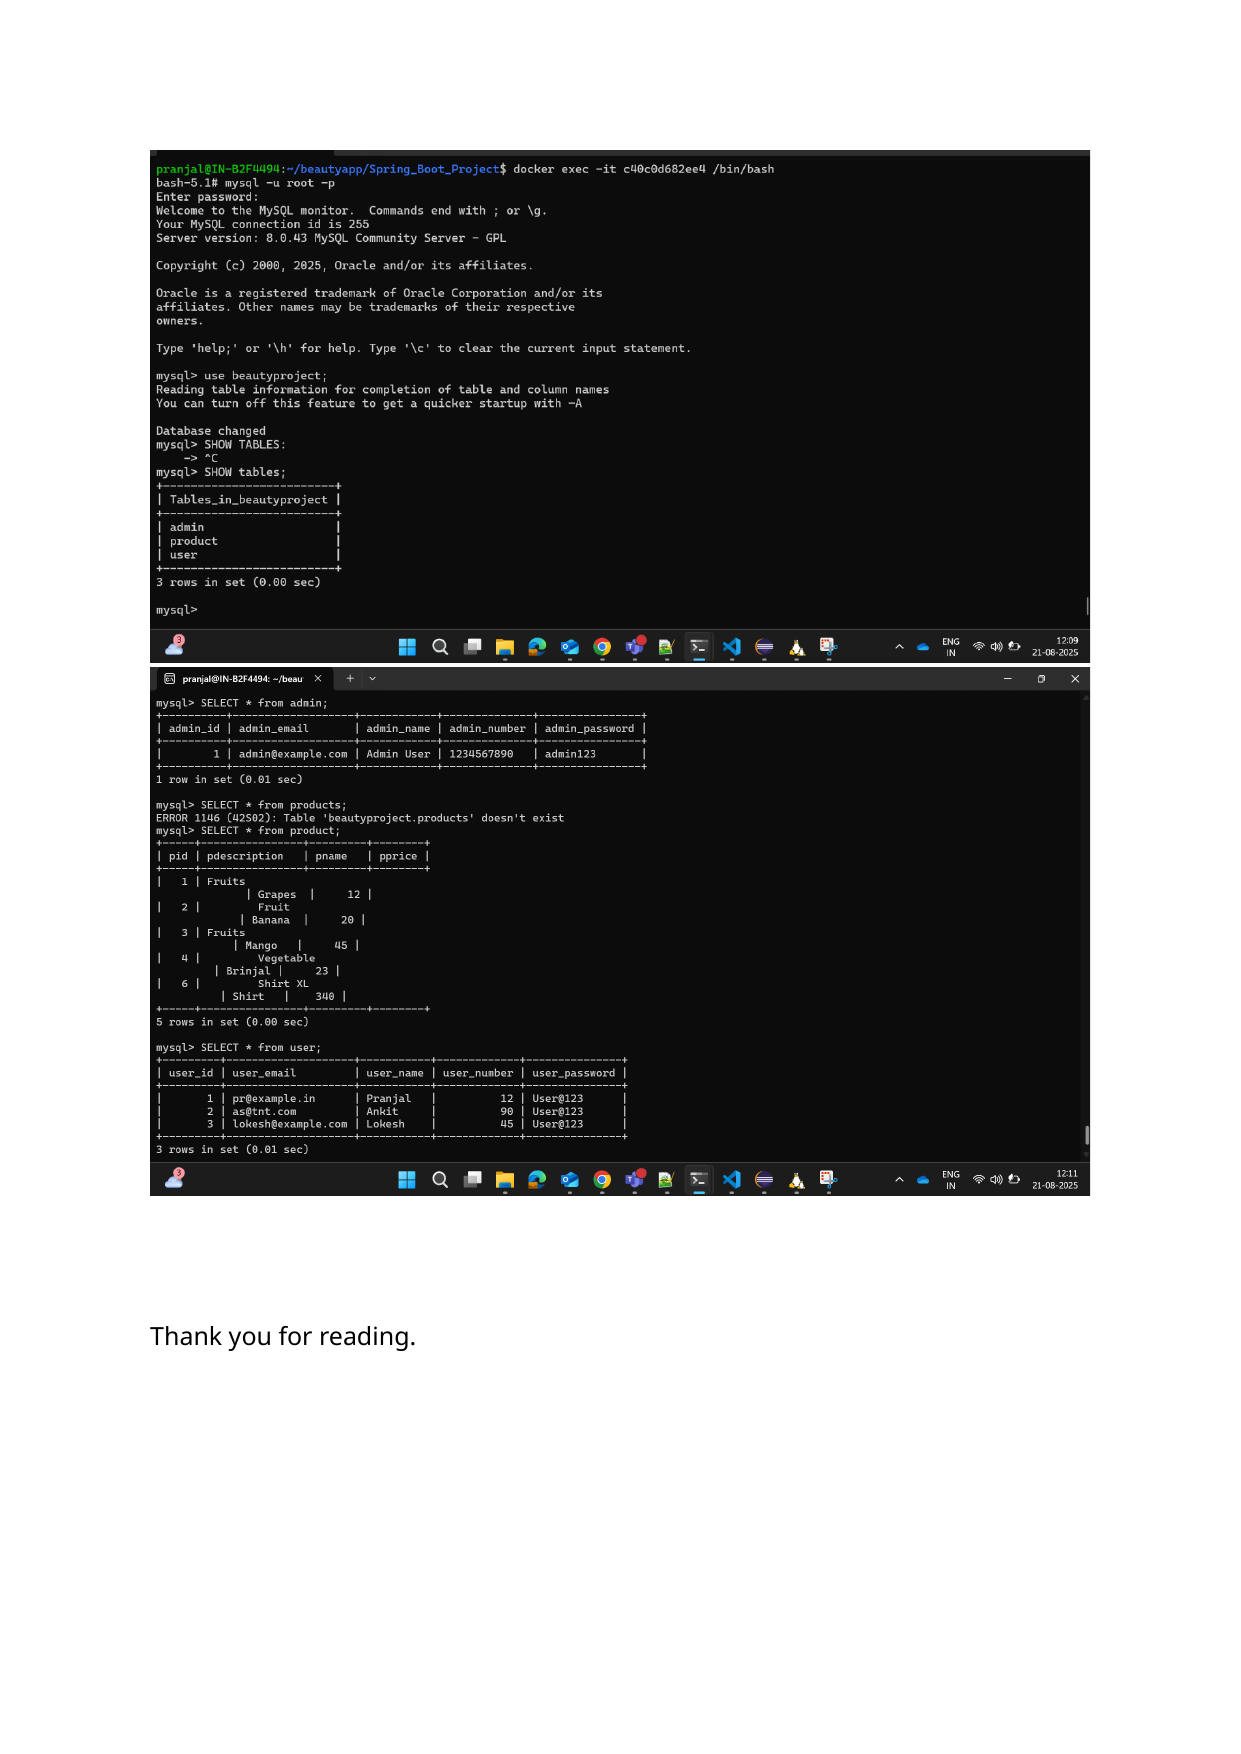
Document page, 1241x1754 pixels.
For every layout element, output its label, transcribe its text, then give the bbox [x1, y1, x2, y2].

picture [150, 667, 1091, 1196]
text Thank you for reading. [150, 1196, 1090, 1352]
picture [150, 150, 1091, 663]
